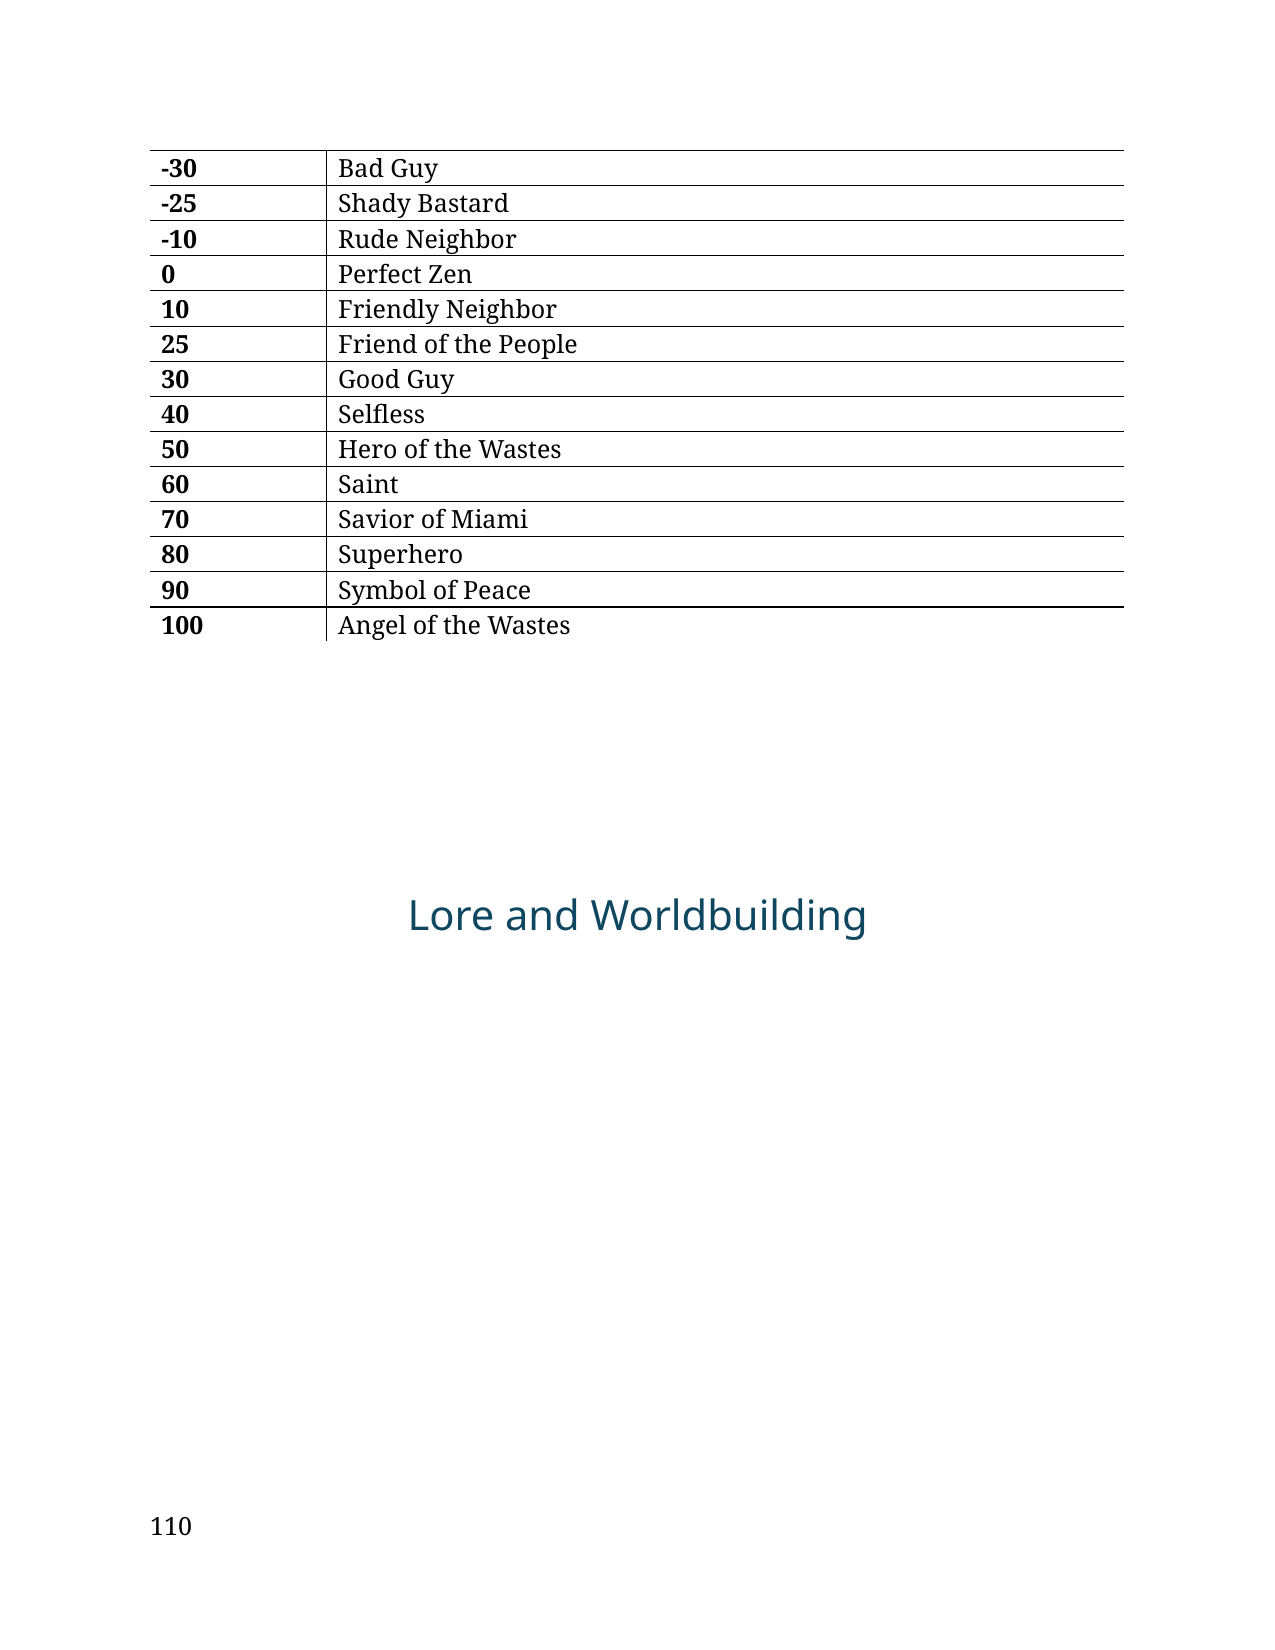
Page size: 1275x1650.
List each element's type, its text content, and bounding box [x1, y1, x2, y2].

subtitle Lore and Worldbuilding [150, 886, 1125, 942]
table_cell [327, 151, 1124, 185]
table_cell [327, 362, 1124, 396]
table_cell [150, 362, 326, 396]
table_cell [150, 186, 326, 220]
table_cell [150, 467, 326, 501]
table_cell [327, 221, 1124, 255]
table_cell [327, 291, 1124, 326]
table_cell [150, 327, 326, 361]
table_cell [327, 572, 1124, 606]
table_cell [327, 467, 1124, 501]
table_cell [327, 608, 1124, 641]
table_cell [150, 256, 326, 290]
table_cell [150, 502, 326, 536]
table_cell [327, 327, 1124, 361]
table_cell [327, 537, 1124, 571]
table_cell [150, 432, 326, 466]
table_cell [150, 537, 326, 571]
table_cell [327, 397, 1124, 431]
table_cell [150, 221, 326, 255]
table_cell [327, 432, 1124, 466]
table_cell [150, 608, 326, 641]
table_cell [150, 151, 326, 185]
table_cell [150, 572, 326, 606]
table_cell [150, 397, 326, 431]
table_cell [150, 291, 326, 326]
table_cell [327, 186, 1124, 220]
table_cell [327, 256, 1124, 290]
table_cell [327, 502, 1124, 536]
